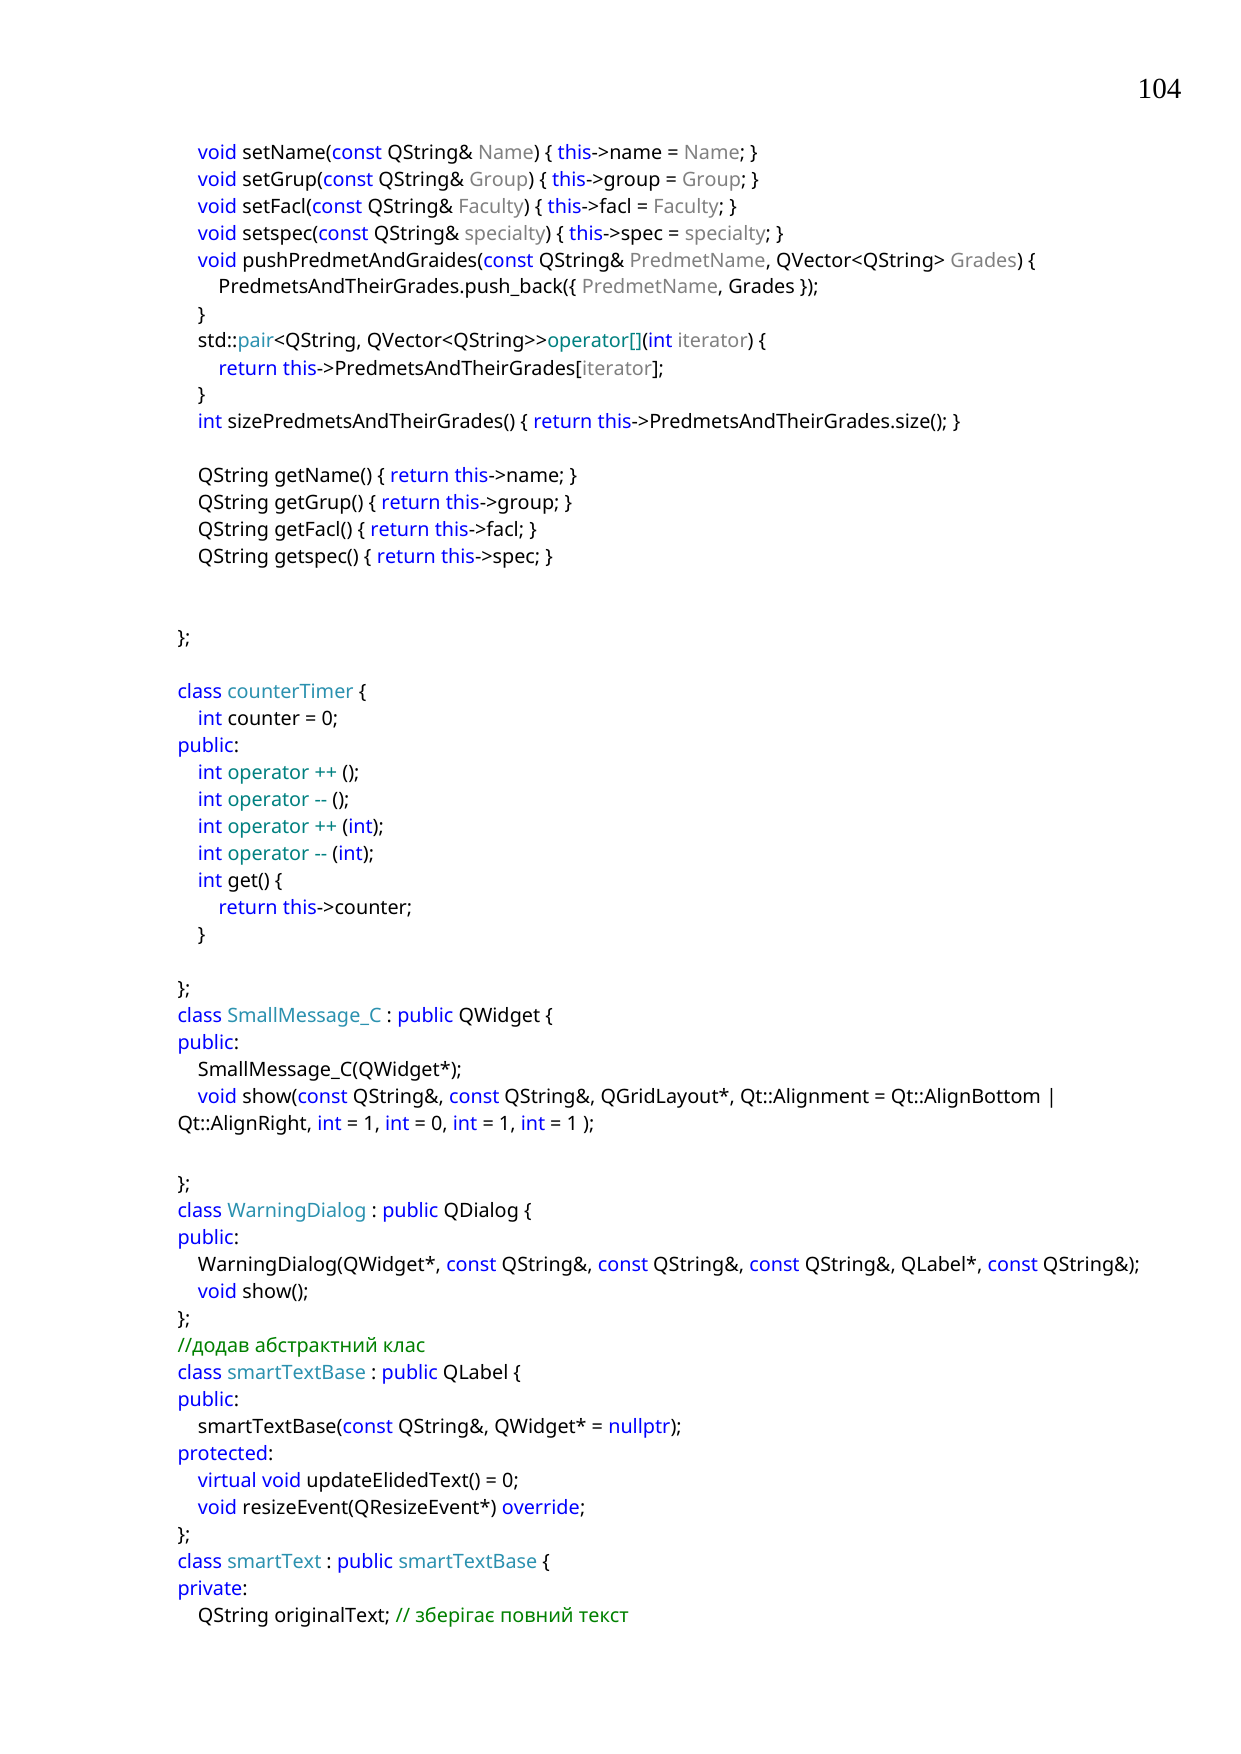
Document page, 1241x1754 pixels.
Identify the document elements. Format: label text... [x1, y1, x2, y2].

text public: [177, 1386, 1181, 1412]
text int operator ++ (); [177, 758, 1181, 785]
text class smartTextBase : public QLabel { [177, 1358, 1181, 1386]
text virtual void updateElidedText() = 0; [177, 1466, 1181, 1493]
text QString getspec() { return this->spec; } [177, 543, 1181, 569]
text WarningDialog(QWidget*, const QString&, const QString&, const QString&, QLabel*, const QString&); [177, 1251, 1181, 1278]
text int operator ++ (int); [177, 812, 1181, 839]
text private: [177, 1574, 1181, 1601]
text SmallMessage_C(QWidget*); [177, 1055, 1181, 1082]
text }; [177, 623, 1181, 651]
text void show(); [177, 1278, 1181, 1304]
text int operator -- (); [177, 785, 1181, 812]
text void setspec(const QString& specialty) { this->spec = specialty; } [177, 219, 1181, 246]
text std::pair<QString, QVector<QString>>operator[](int iterator) { [177, 327, 1181, 354]
text class smartText : public smartTextBase { [177, 1547, 1181, 1574]
text void setGrup(const QString& Group) { this->group = Group; } [177, 165, 1181, 192]
text void setFacl(const QString& Faculty) { this->facl = Faculty; } [177, 192, 1181, 219]
text public: [177, 1028, 1181, 1055]
text } [177, 300, 1181, 327]
text //додав абстрактний клас [177, 1332, 1181, 1358]
text void setName(const QString& Name) { this->name = Name; } [177, 138, 1181, 165]
text class SmallMessage_C : public QWidget { [177, 1001, 1181, 1028]
text QString getFacl() { return this->facl; } [177, 516, 1181, 543]
text } [177, 381, 1181, 408]
text class counterTimer { [177, 677, 1181, 704]
text int operator -- (int); [177, 839, 1181, 866]
text QString getGrup() { return this->group; } [177, 489, 1181, 516]
text }; [177, 974, 1181, 1001]
text public: [177, 1224, 1181, 1251]
text PredmetsAndTheirGrades.push_back({ PredmetName, Grades }); [177, 273, 1181, 300]
text return this->PredmetsAndTheirGrades[iterator]; [177, 354, 1181, 381]
text QString originalText; // зберігає повний текст [177, 1601, 1181, 1628]
text } [177, 920, 1181, 947]
text class WarningDialog : public QDialog { [177, 1197, 1181, 1224]
text }; [177, 1170, 1181, 1197]
text void pushPredmetAndGraides(const QString& PredmetName, QVector<QString> Grades) { [177, 246, 1181, 273]
text }; [177, 1520, 1181, 1547]
text void resizeEvent(QResizeEvent*) override; [177, 1493, 1181, 1520]
text void show(const QString&, const QString&, QGridLayout*, Qt::Alignment = Qt::AlignBottom | Qt::AlignRight, int = 1, int = 0, int = 1, int = 1 ); [177, 1082, 1181, 1136]
text protected: [177, 1439, 1181, 1466]
text return this->counter; [177, 893, 1181, 920]
text public: [177, 731, 1181, 758]
text int get() { [177, 866, 1181, 893]
text int sizePredmetsAndTheirGrades() { return this->PredmetsAndTheirGrades.size(); } [177, 408, 1181, 435]
text }; [177, 1304, 1181, 1332]
text smartTextBase(const QString&, QWidget* = nullptr); [177, 1412, 1181, 1439]
text int counter = 0; [177, 704, 1181, 731]
text QString getName() { return this->name; } [177, 462, 1181, 489]
